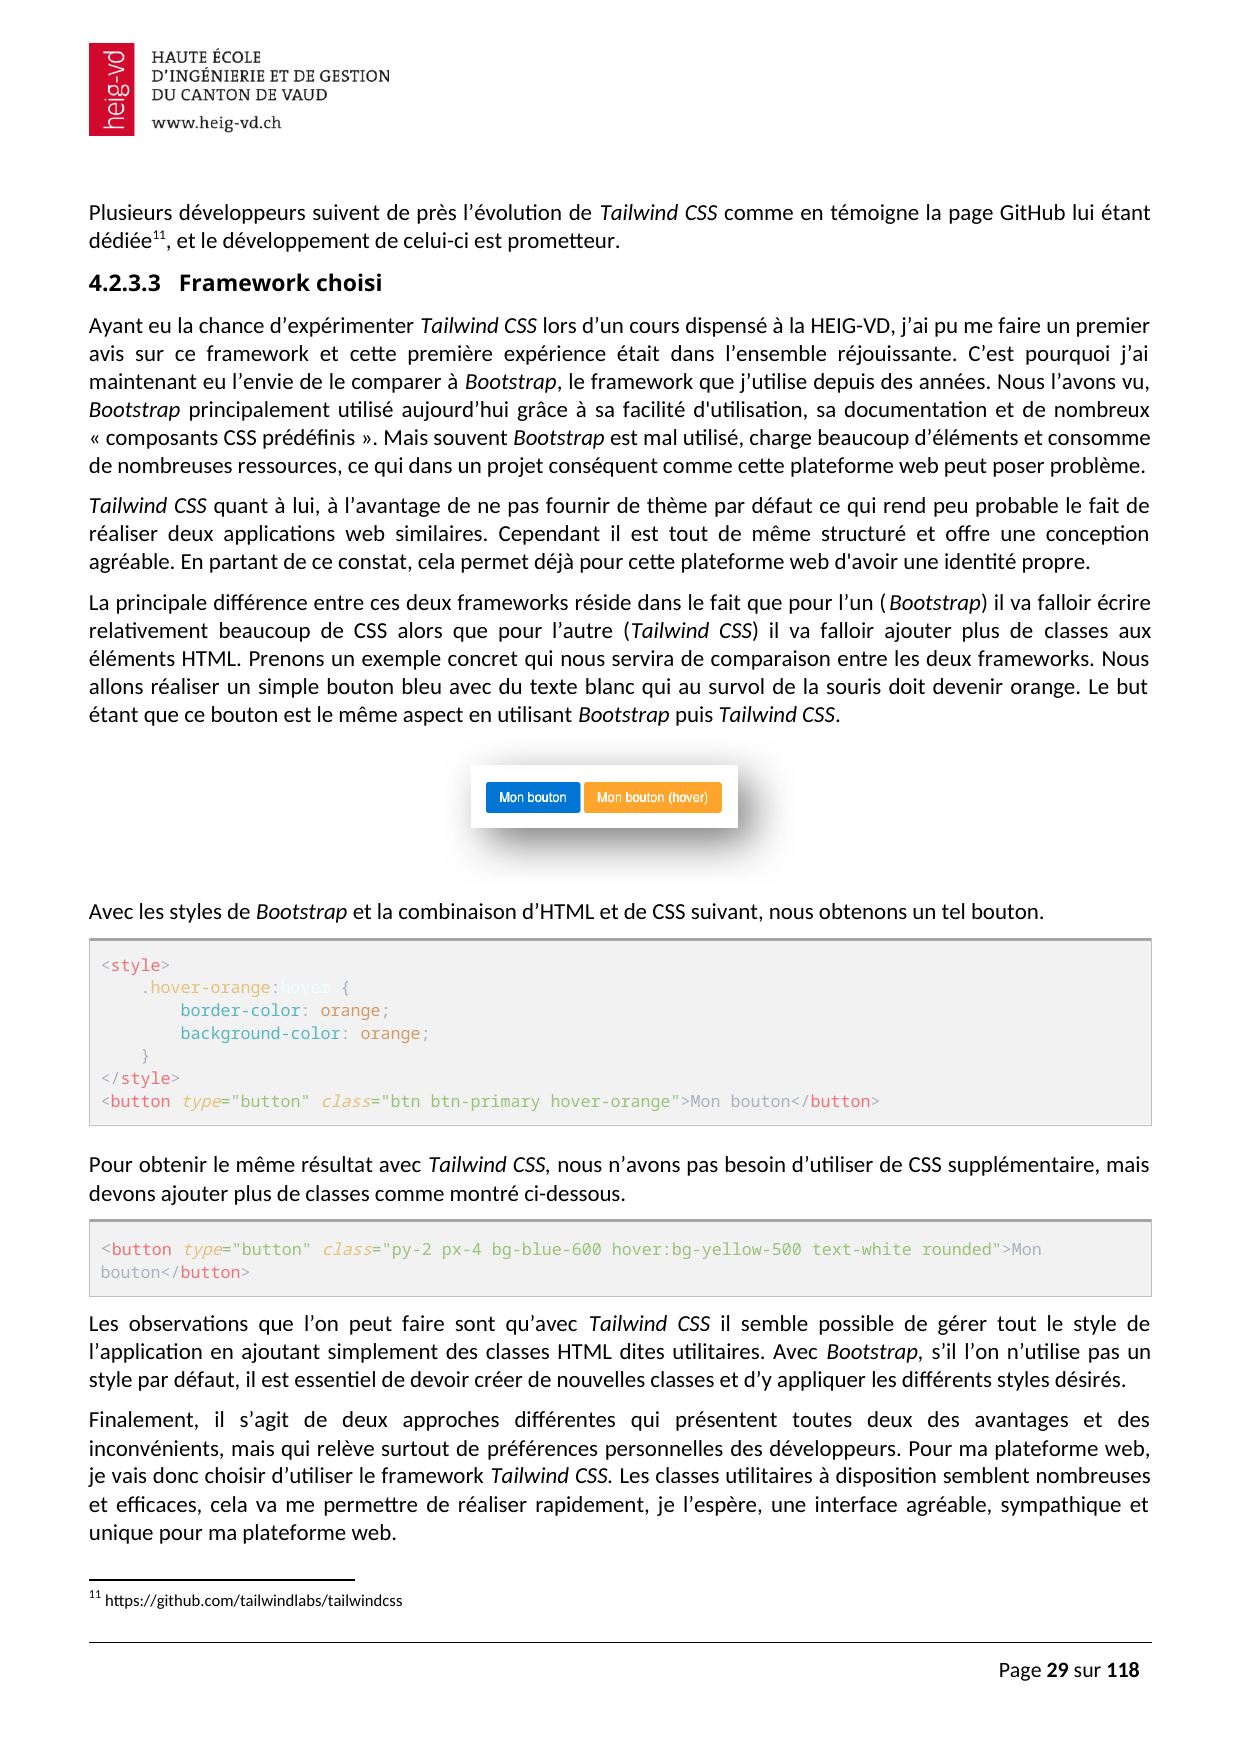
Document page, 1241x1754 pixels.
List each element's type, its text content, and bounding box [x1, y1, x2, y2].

text Finalement, il s’agit de deux approches différentes qui présentent toutes deux des avantages et des inconvénients, mais qui relève surtout de préférences personnelles des développeurs. Pour ma plateforme web, je vais donc choisir d’utiliser le framework Tailwind CSS. Les classes utilitaires à disposition semblent nombreuses et efficaces, cela va me permettre de réaliser rapidement, je l’espère, une interface agréable, sympathique et unique pour ma plateforme web. [89, 1406, 1152, 1546]
text Les observations que l’on peut faire sont qu’avec Tailwind CSS il semble possible de gérer tout le style de l’application en ajoutant simplement des classes HTML dites utilitaires. Avec Bootstrap, s’il l’on n’utilise pas un style par défaut, il est essentiel de devoir créer de nouvelles classes et d’y appliquer les différents styles désirés. [89, 1309, 1152, 1393]
table_header <style> .hover-orange:hover { border-color: orange; background-color: orange; } </style> <button type="button" class="btn btn-primary hover-orange">Mon bouton</button> [90, 941, 1151, 1124]
text Plusieurs développeurs suivent de près l’évolution de Tailwind CSS comme en témoigne la page GitHub lui étant dédiée, et le développement de celui-ci est prometteur. [89, 198, 1152, 254]
text Ayant eu la chance d’expérimenter Tailwind CSS lors d’un cours dispensé à la HEIG-VD, j’ai pu me faire un premier avis sur ce framework et cette première expérience était dans l’ensemble réjouissante. C’est pourquoi j’ai maintenant eu l’envie de le comparer à Bootstrap, le framework que j’utilise depuis des années. Nous l’avons vu, Bootstrap principalement utilisé aujourd’hui grâce à sa facilité d'utilisation, sa documentation et de nombreux « composants CSS prédéfinis ». Mais souvent Bootstrap est mal utilisé, charge beaucoup d’éléments et consomme de nombreuses ressources, ce qui dans un projet conséquent comme cette plateforme web peut poser problème. [89, 311, 1152, 479]
text Pour obtenir le même résultat avec Tailwind CSS, nous n’avons pas besoin d’utiliser de CSS supplémentaire, mais devons ajouter plus de classes comme montré ci-dessous. [89, 1151, 1152, 1207]
picture [471, 765, 738, 828]
subtitle Framework choisi [89, 267, 1152, 298]
table_header <button type="button" class="py-2 px-4 bg-blue-600 hover:bg-yellow-500 text-white rounded">Mon bouton</button> [90, 1222, 1151, 1296]
picture [89, 43, 389, 136]
text La principale différence entre ces deux frameworks réside dans le fait que pour l’un (Bootstrap) il va falloir écrire relativement beaucoup de CSS alors que pour l’autre (Tailwind CSS) il va falloir ajouter plus de classes aux éléments HTML. Prenons un exemple concret qui nous servira de comparaison entre les deux frameworks. Nous allons réaliser un simple bouton bleu avec du texte blanc qui au survol de la souris doit devenir orange. Le but étant que ce bouton est le même aspect en utilisant Bootstrap puis Tailwind CSS. [89, 588, 1152, 728]
text Tailwind CSS quant à lui, à l’avantage de ne pas fournir de thème par défaut ce qui rend peu probable le fait de réaliser deux applications web similaires. Cependant il est tout de même structuré et offre une conception agréable. En partant de ce constat, cela permet déjà pour cette plateforme web d'avoir une identité propre. [89, 491, 1152, 576]
text Avec les styles de Bootstrap et la combinaison d’HTML et de CSS suivant, nous obtenons un tel bouton. [89, 897, 1152, 925]
